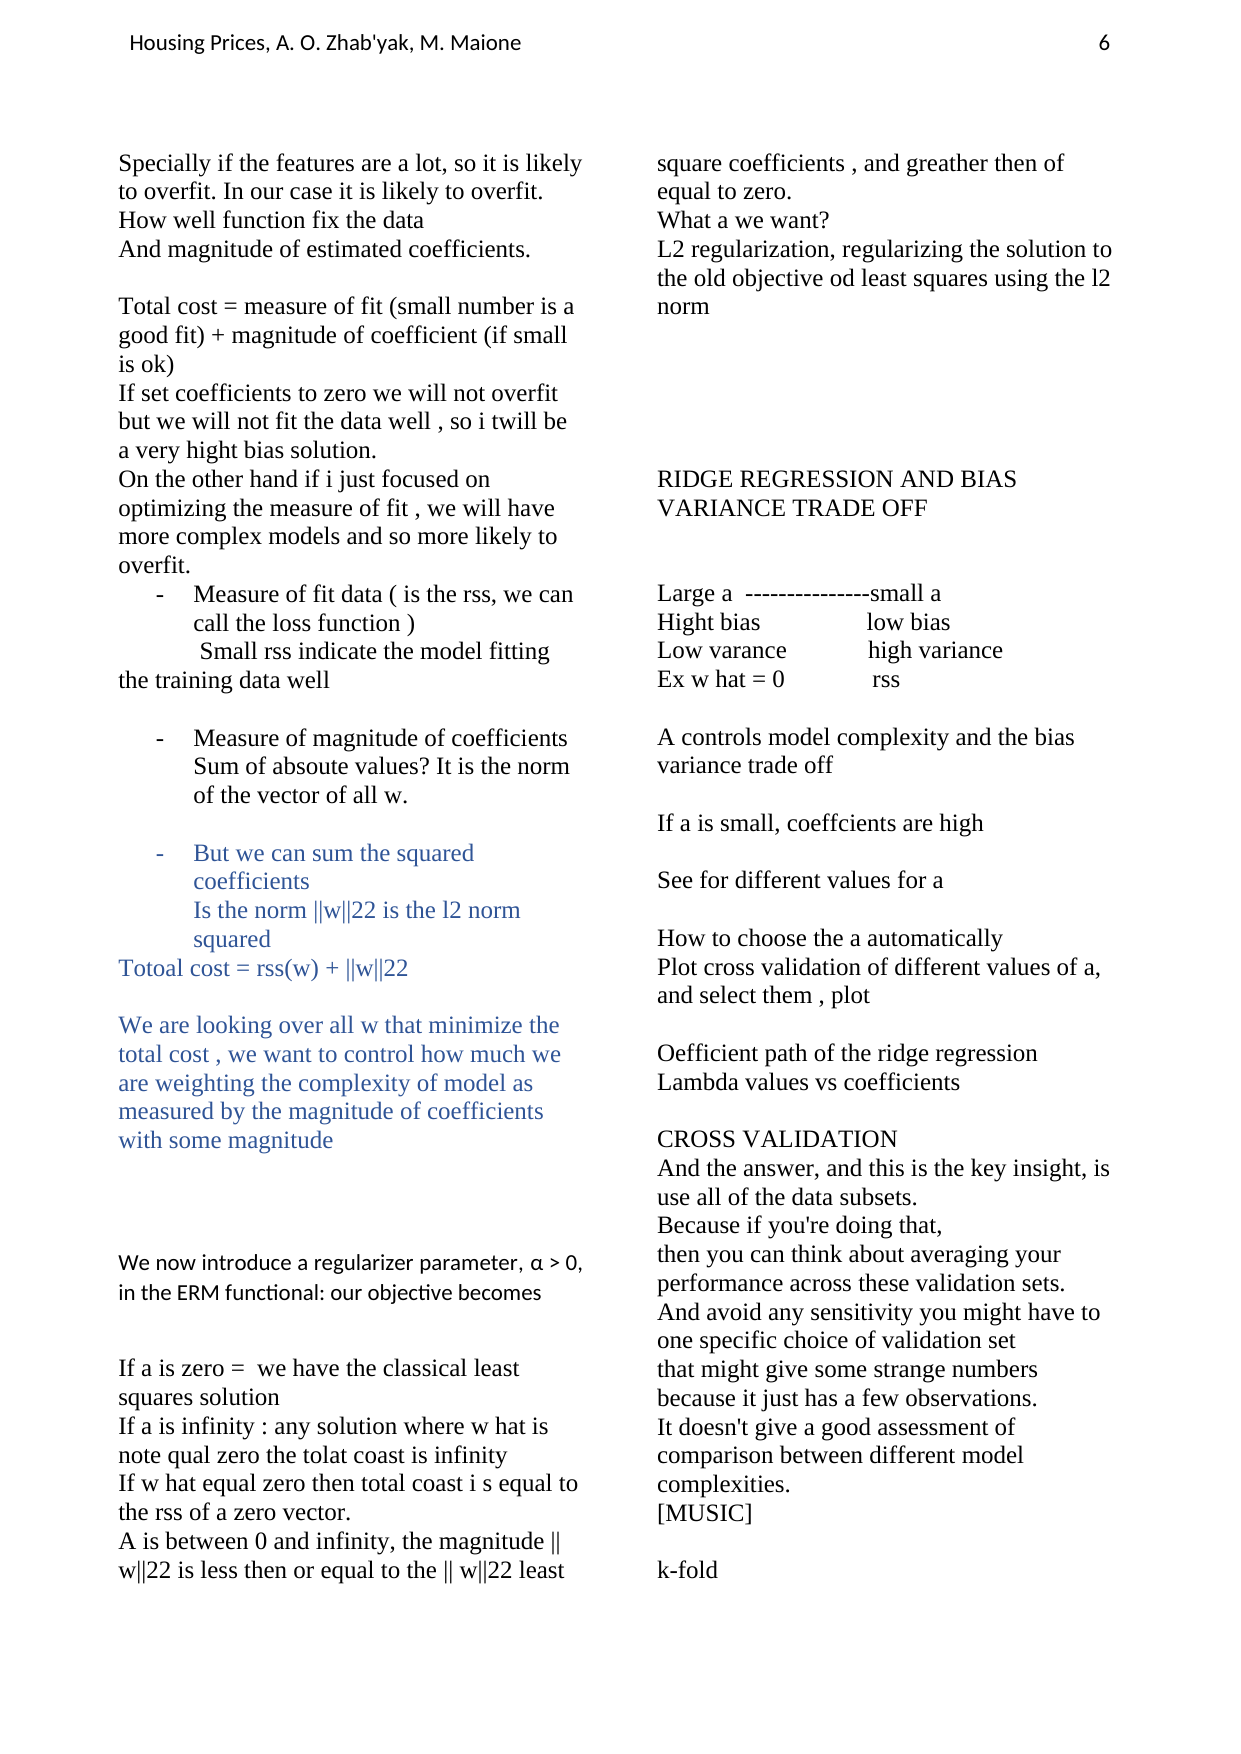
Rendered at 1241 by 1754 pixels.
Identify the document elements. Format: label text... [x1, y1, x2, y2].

text On the other hand if i just focused on optimizing the measure of fit , we will have more complex models and so more likely to overfit. [118, 464, 583, 579]
text Because if you're doing that, [657, 1211, 1122, 1239]
list Sum of absoute values? It is the norm of the vector of all w. [193, 751, 583, 809]
text Large a ---------------small a [657, 578, 1122, 607]
text See for different values for a [657, 866, 1122, 894]
text We are looking over all w that minimize the total cost , we want to control how much we are weighting the complexity of model as measured by the magnitude of coefficients with some magnitude [118, 1010, 583, 1154]
text L2 regularization, regularizing the solution to the old objective od least squares using the l2 norm [657, 234, 1122, 320]
text Hight bias low bias [657, 607, 1122, 636]
text If a is small, coeffcients are high [657, 808, 1122, 837]
text complexities. [657, 1469, 1122, 1498]
text What a we want? [657, 205, 1122, 234]
list Measure of magnitude of coefficients [156, 723, 583, 751]
text Ex w hat = 0 rss [657, 664, 1122, 693]
text Total cost = measure of fit (small number is a good fit) + magnitude of coefficient (if small is ok) [118, 291, 583, 378]
text If set coefficients to zero we will not overfit but we will not fit the data well , so i twill be a very hight bias solution. [118, 378, 583, 464]
text [MUSIC] [657, 1498, 1122, 1527]
list But we can sum the squared coefficients [156, 838, 583, 895]
text Specially if the features are a lot, so it is likely to overfit. In our case it is likely to overfit. [118, 148, 583, 205]
list Is the norm ||w||22 is the l2 norm squared [193, 895, 583, 953]
list Measure of fit data ( is the rss, we can call the loss function ) [156, 579, 583, 636]
text It doesn't give a good assessment of comparison between different model [657, 1412, 1122, 1469]
text If a is infinity : any solution where w hat is note qual zero the tolat coast is infinity [118, 1411, 583, 1468]
text Oefficient path of the ridge regression [657, 1038, 1122, 1067]
text And the answer, and this is the key insight, is use all of the data subsets. [657, 1153, 1122, 1211]
text then you can think about averaging your performance across these validation sets. [657, 1239, 1122, 1297]
text If w hat equal zero then total coast i s equal to the rss of a zero vector. [118, 1468, 583, 1526]
text And avoid any sensitivity you might have to one specific choice of validation set [657, 1297, 1122, 1354]
text Totoal cost = rss(w) + ||w||22 [118, 953, 583, 981]
text Small rss indicate the model fitting the training data well [118, 636, 583, 694]
text Plot cross validation of different values of a, and select them , plot [657, 952, 1122, 1009]
text that might give some strange numbers because it just has a few observations. [657, 1354, 1122, 1412]
text k-fold [657, 1556, 1122, 1584]
text And magnitude of estimated coefficients. [118, 234, 583, 263]
text RIDGE REGRESSION AND BIAS VARIANCE TRADE OFF [657, 464, 1122, 521]
text We now introduce a regularizer parameter, α > 0, in the ERM functional: our objective becomes [118, 1248, 583, 1306]
text How well function fix the data [118, 205, 583, 234]
text A is between 0 and infinity, the magnitude ||w||22 is less then or equal to the || w||22 least square coefficients , and greather then of equal to zero. [657, 148, 1122, 205]
text If a is zero = we have the classical least squares solution [118, 1353, 583, 1411]
text How to choose the a automatically [657, 923, 1122, 952]
text Lambda values vs coefficients [657, 1067, 1122, 1096]
text Low varance high variance [657, 636, 1122, 664]
text A controls model complexity and the bias variance trade off [657, 722, 1122, 779]
text A is between 0 and infinity, the magnitude ||w||22 is less then or equal to the || w||22 least square coefficients , and greather then of equal to zero. [118, 1526, 583, 1583]
text CROSS VALIDATION [657, 1124, 1122, 1153]
